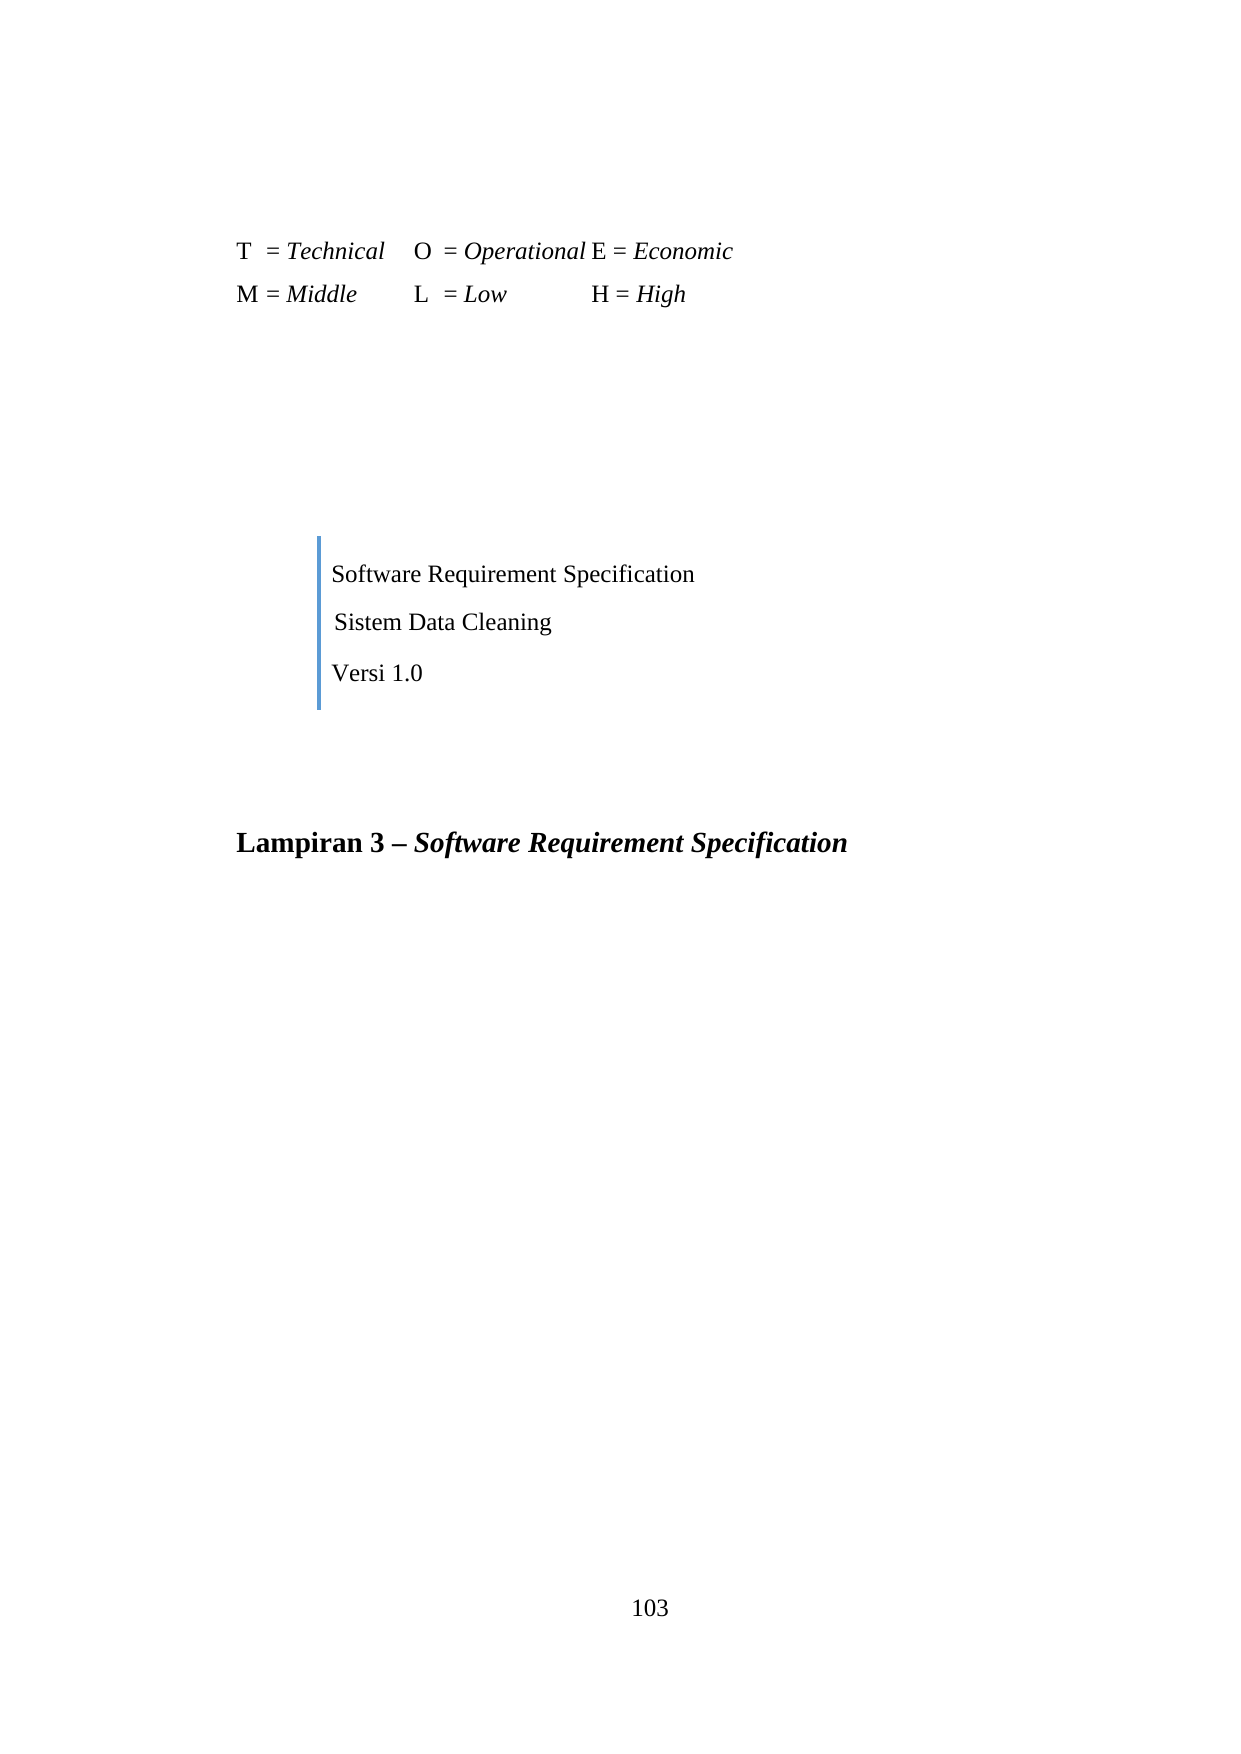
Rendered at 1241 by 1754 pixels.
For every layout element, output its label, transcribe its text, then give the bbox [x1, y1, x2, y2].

text T = Technical O = Operational E = Economic [236, 236, 1063, 265]
text M = Middle L = Low H = High [236, 279, 1063, 308]
text Lampiran 3 – Software Requirement Specification [236, 825, 1063, 858]
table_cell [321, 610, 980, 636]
